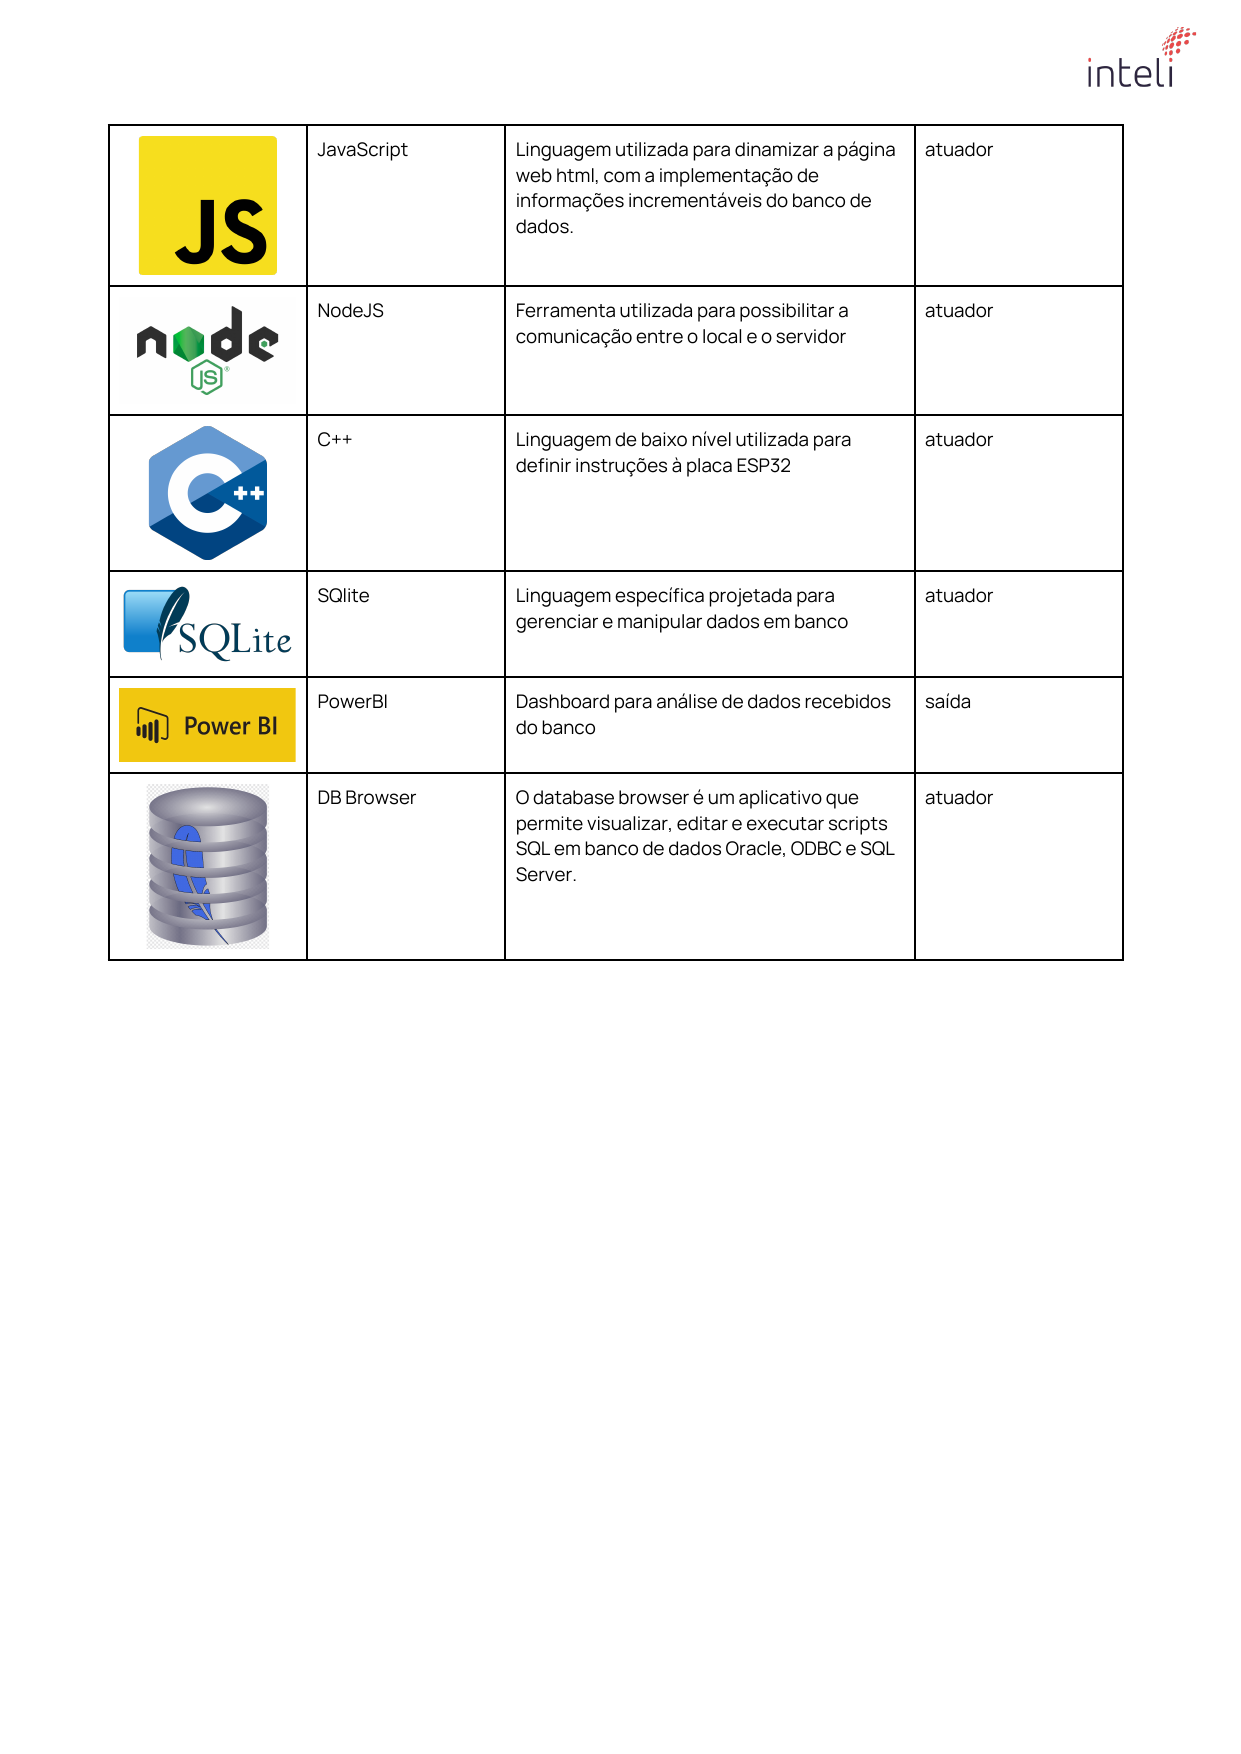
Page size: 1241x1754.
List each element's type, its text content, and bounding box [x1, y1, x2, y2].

picture [119, 297, 296, 404]
table_cell atuador [916, 774, 1122, 959]
table_cell SQlite [308, 572, 504, 676]
picture [146, 784, 270, 949]
table_cell NodeJS [308, 287, 504, 414]
table_cell saída [916, 678, 1122, 772]
table_cell Linguagem de baixo nível utilizada para definir instruções à placa ESP32 [506, 416, 914, 570]
table_cell C++ [308, 416, 504, 570]
picture [119, 582, 296, 666]
table_cell [110, 287, 306, 414]
picture [148, 426, 267, 560]
table_cell JavaScript [308, 126, 504, 285]
picture [1088, 27, 1197, 87]
table_cell PowerBI [308, 678, 504, 772]
table_cell O database browser é um aplicativo que permite visualizar, editar e executar scripts SQL em banco de dados Oracle, ODBC e SQL Server. [506, 774, 914, 959]
table_cell [110, 572, 306, 676]
table_cell DB Browser [308, 774, 504, 959]
table_cell atuador [916, 572, 1122, 676]
picture [119, 688, 296, 762]
table_cell Dashboard para análise de dados recebidos do banco [506, 678, 914, 772]
table_cell Ferramenta utilizada para possibilitar a comunicação entre o local e o servidor [506, 287, 914, 414]
table_cell [110, 126, 306, 285]
table_cell atuador [916, 126, 1122, 285]
table_cell Linguagem utilizada para dinamizar a página web html, com a implementação de informações incrementáveis do banco de dados. [506, 126, 914, 285]
table_cell Linguagem específica projetada para gerenciar e manipular dados em banco [506, 572, 914, 676]
table_cell [110, 774, 306, 959]
table_cell [110, 416, 306, 570]
table_cell atuador [916, 416, 1122, 570]
table_cell [110, 678, 306, 772]
table_cell atuador [916, 287, 1122, 414]
picture [138, 136, 277, 275]
